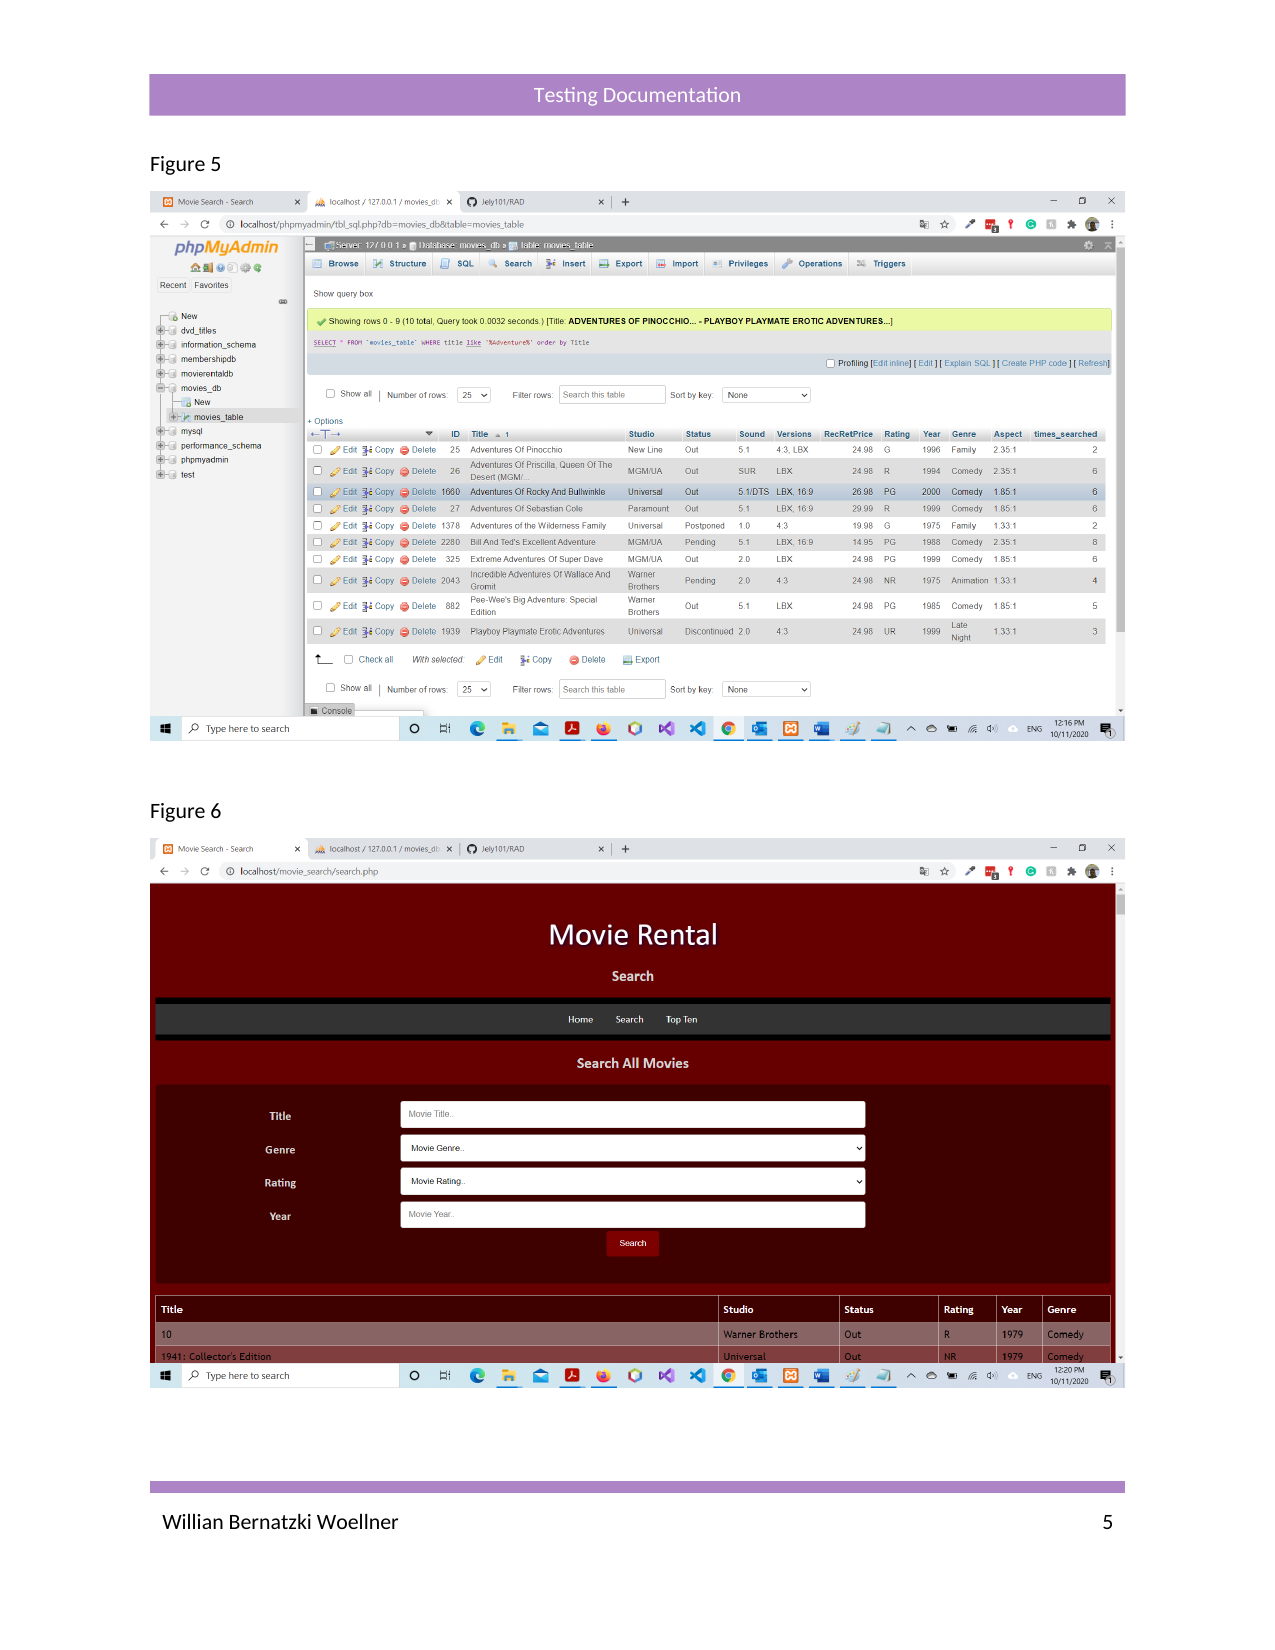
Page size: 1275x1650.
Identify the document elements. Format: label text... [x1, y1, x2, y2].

text Figure 6 [150, 797, 1125, 824]
text Figure 5 [150, 150, 1125, 177]
picture [150, 191, 1125, 741]
picture [150, 838, 1125, 1388]
